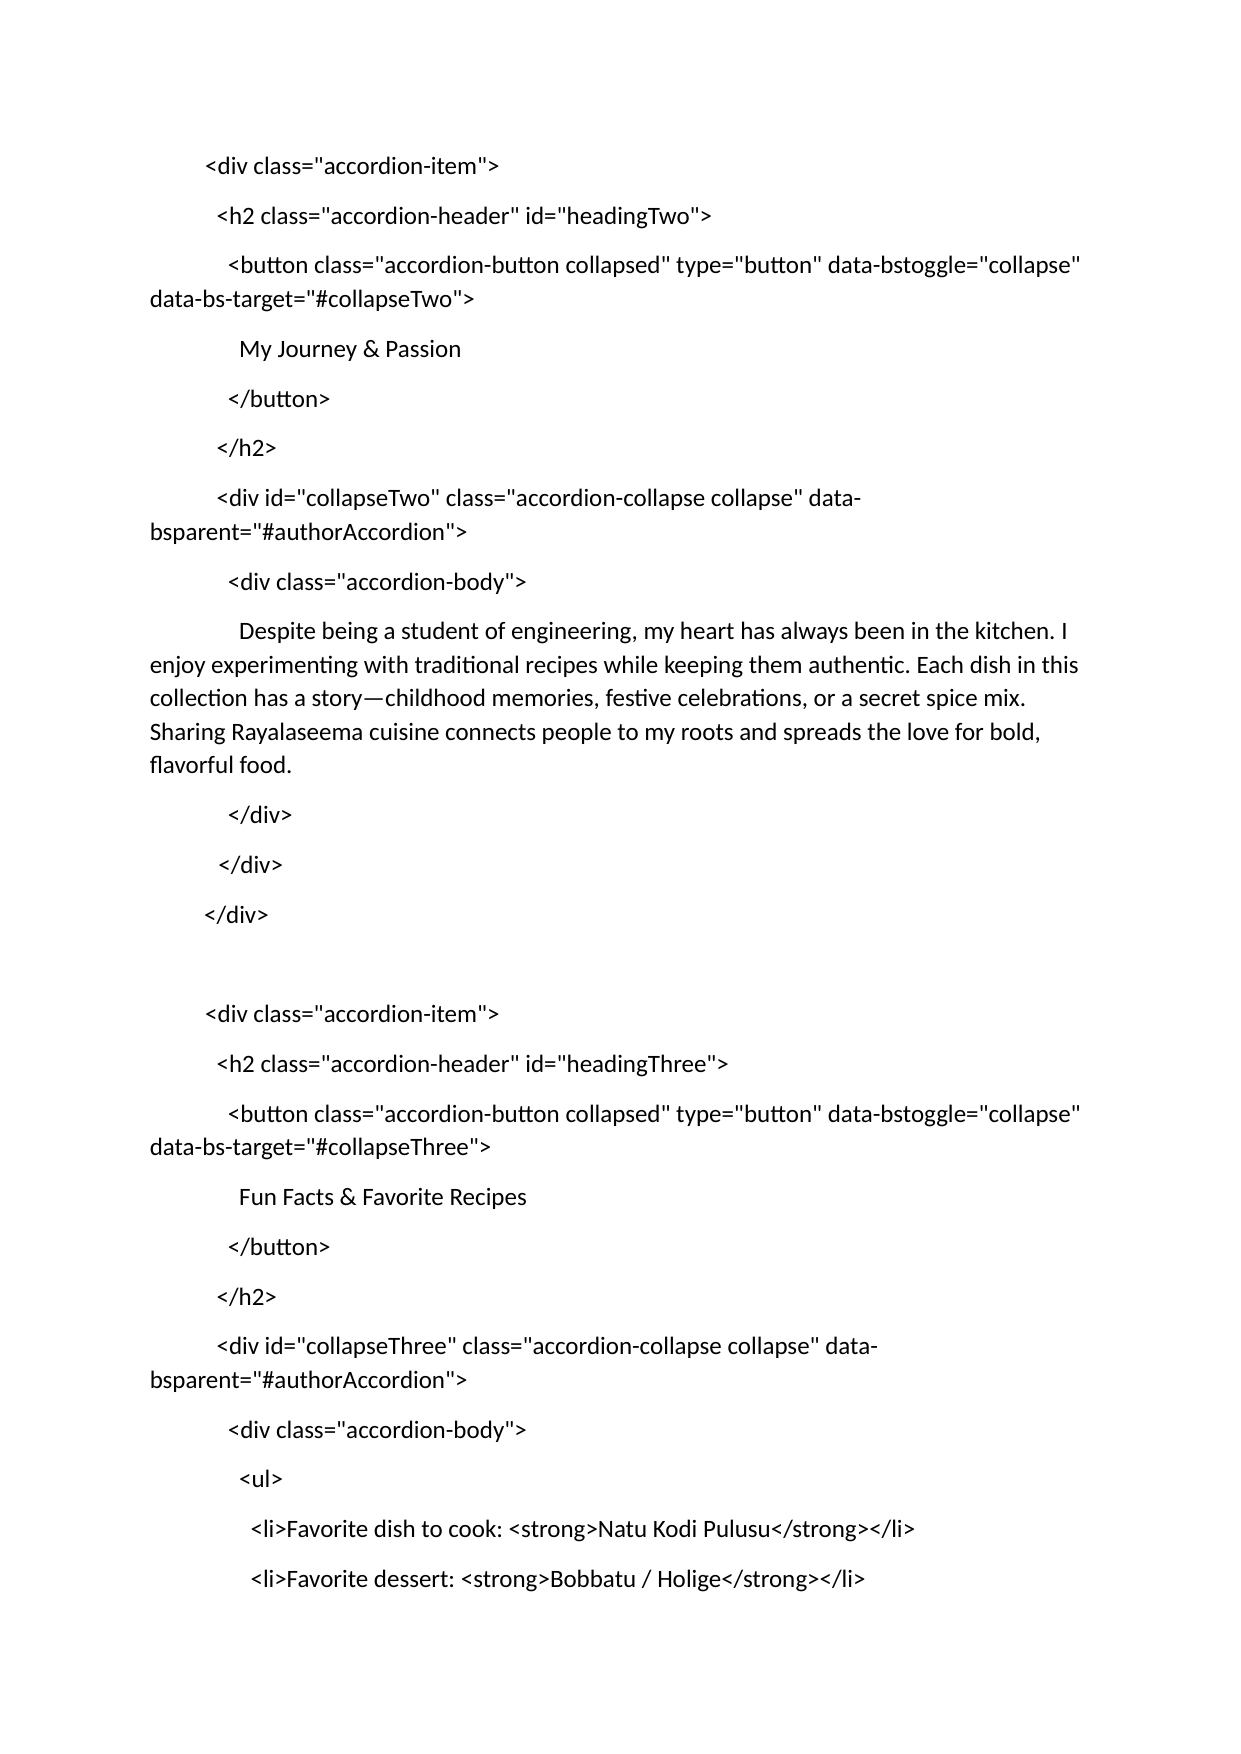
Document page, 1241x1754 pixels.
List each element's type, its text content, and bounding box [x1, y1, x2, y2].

text </button> [148, 383, 1091, 413]
text <div class="accordion-item"> [148, 998, 1091, 1029]
text My Journey & Passion [148, 333, 1091, 363]
text Fun Facts & Favorite Recipes [148, 1181, 1091, 1212]
text <ul> [148, 1464, 1091, 1494]
text <div class="accordion-body"> [148, 566, 1091, 596]
text </h2> [148, 1281, 1091, 1311]
text </div> [150, 899, 1091, 929]
text <h2 class="accordion-header" id="headingThree"> [148, 1048, 1091, 1078]
text <div class="accordion-item"> [148, 150, 1091, 181]
text </button> [148, 1231, 1091, 1261]
text <div id="collapseTwo" class="accordion-collapse collapse" data-bsparent="#authorAccordion"> [148, 482, 1091, 546]
text <h2 class="accordion-header" id="headingTwo"> [148, 200, 1091, 230]
text </h2> [148, 432, 1091, 463]
text </div> [218, 849, 1091, 880]
text <li>Favorite dessert: <strong>Bobbatu / Holige</strong></li> [148, 1563, 1091, 1594]
text <button class="accordion-button collapsed" type="button" data-bstoggle="collapse" data-bs-target="#collapseTwo"> [148, 249, 1091, 314]
text <div class="accordion-body"> [148, 1414, 1091, 1444]
text <div id="collapseThree" class="accordion-collapse collapse" data-bsparent="#authorAccordion"> [148, 1331, 1091, 1394]
text <button class="accordion-button collapsed" type="button" data-bstoggle="collapse" data-bs-target="#collapseThree"> [148, 1098, 1091, 1162]
text Despite being a student of engineering, my heart has always been in the kitchen. I enjoy experimenting with traditional recipes while keeping them authentic. Each dish in this collection has a story—childhood memories, festive celebrations, or a secret spice mix. Sharing Rayalaseema cuisine connects people to my roots and spreads the love for bold, flavorful food. [148, 615, 1091, 780]
text </div> [148, 799, 1091, 830]
text <li>Favorite dish to cook: <strong>Natu Kodi Pulusu</strong></li> [148, 1513, 1091, 1544]
